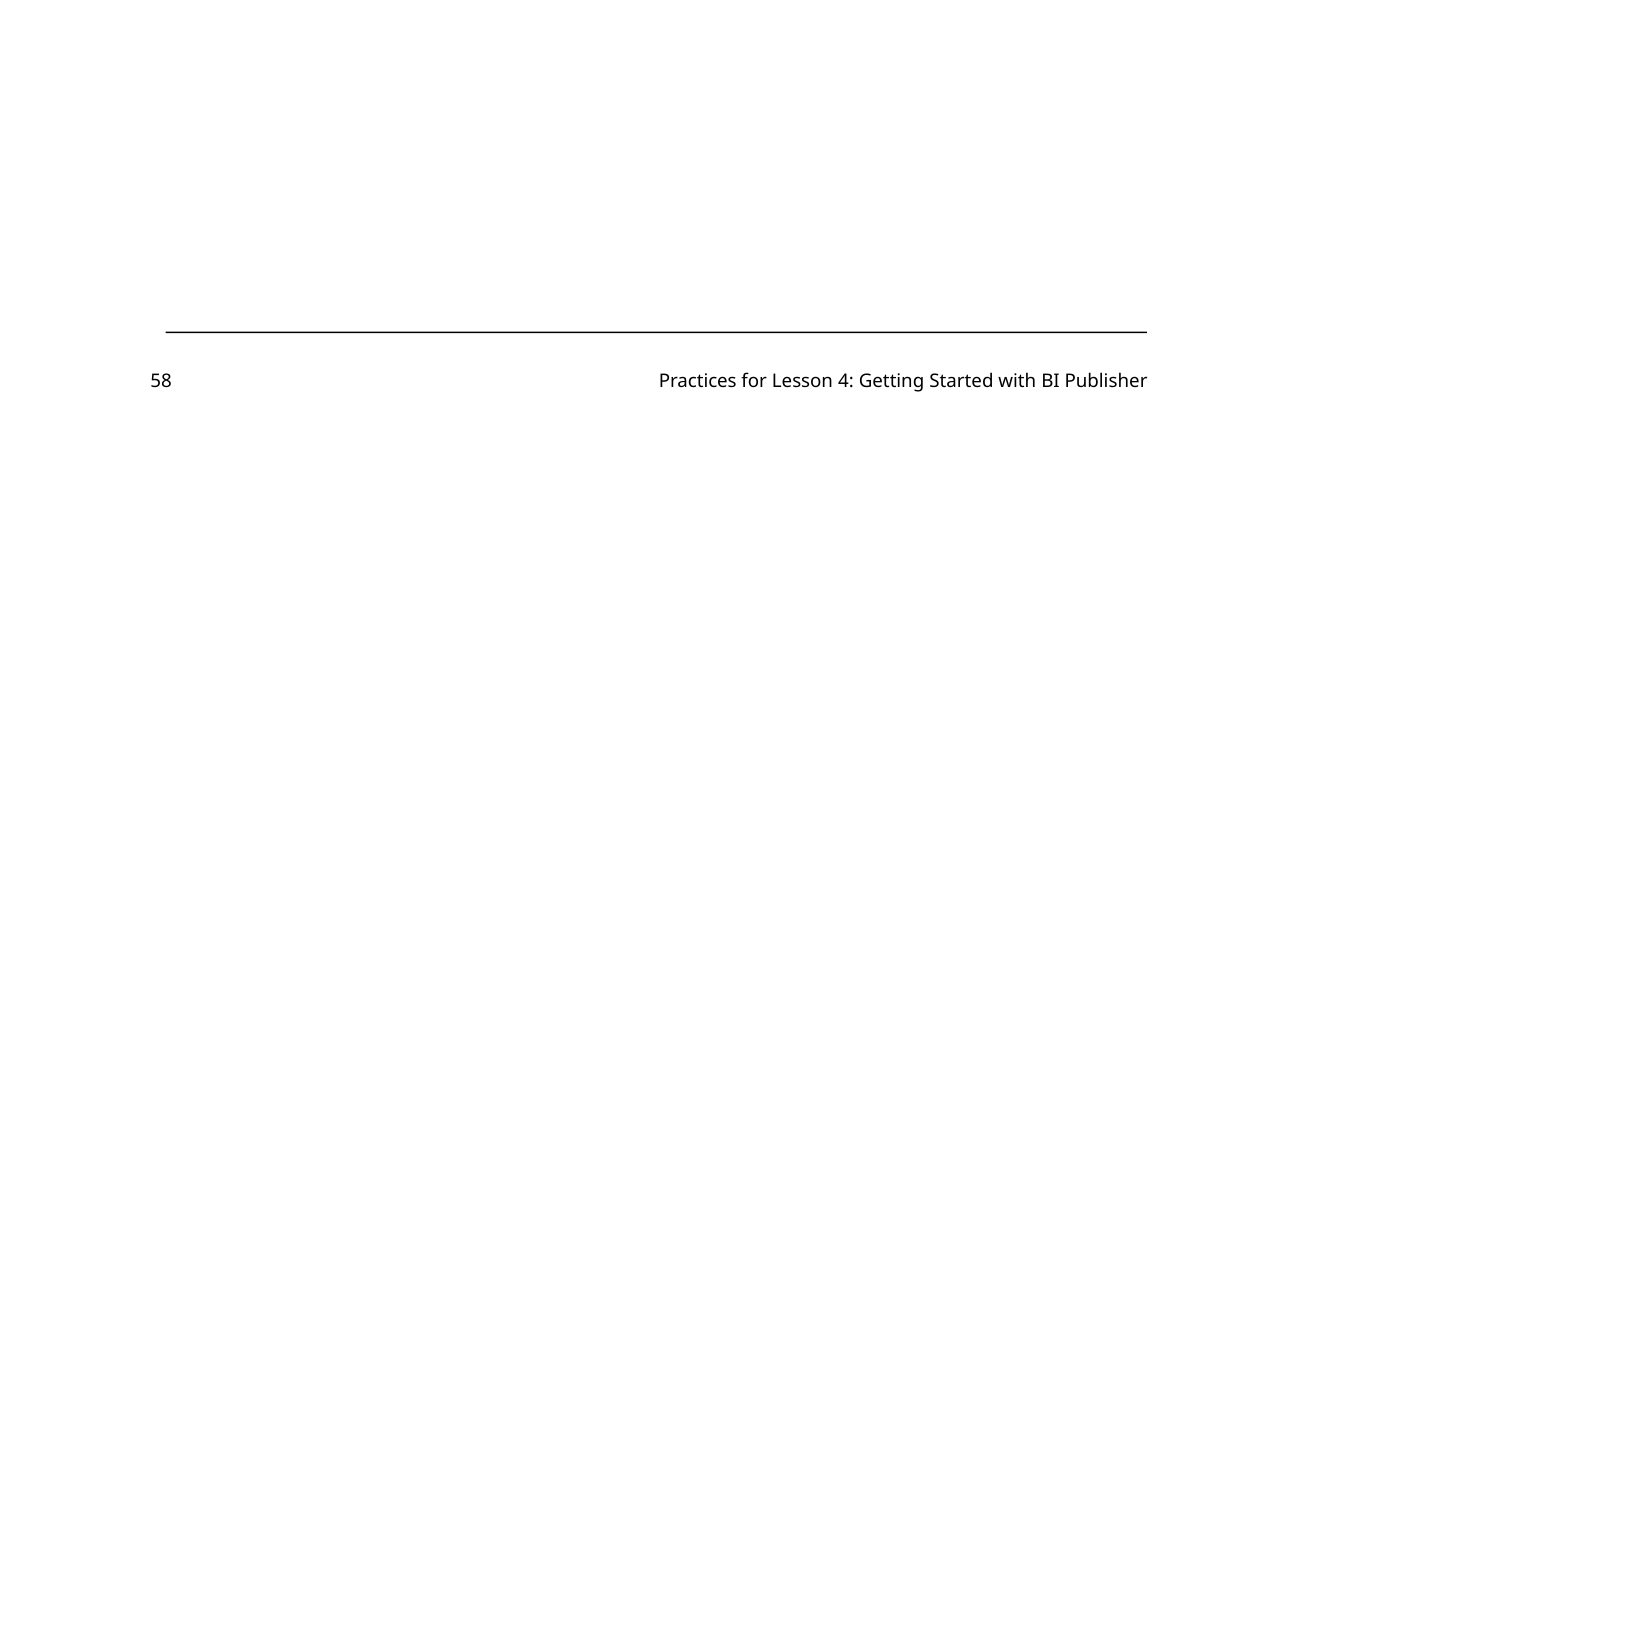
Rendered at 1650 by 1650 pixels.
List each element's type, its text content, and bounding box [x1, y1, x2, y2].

text 58 Practices for Lesson 4: Getting Started with BI Publisher [150, 368, 1414, 393]
